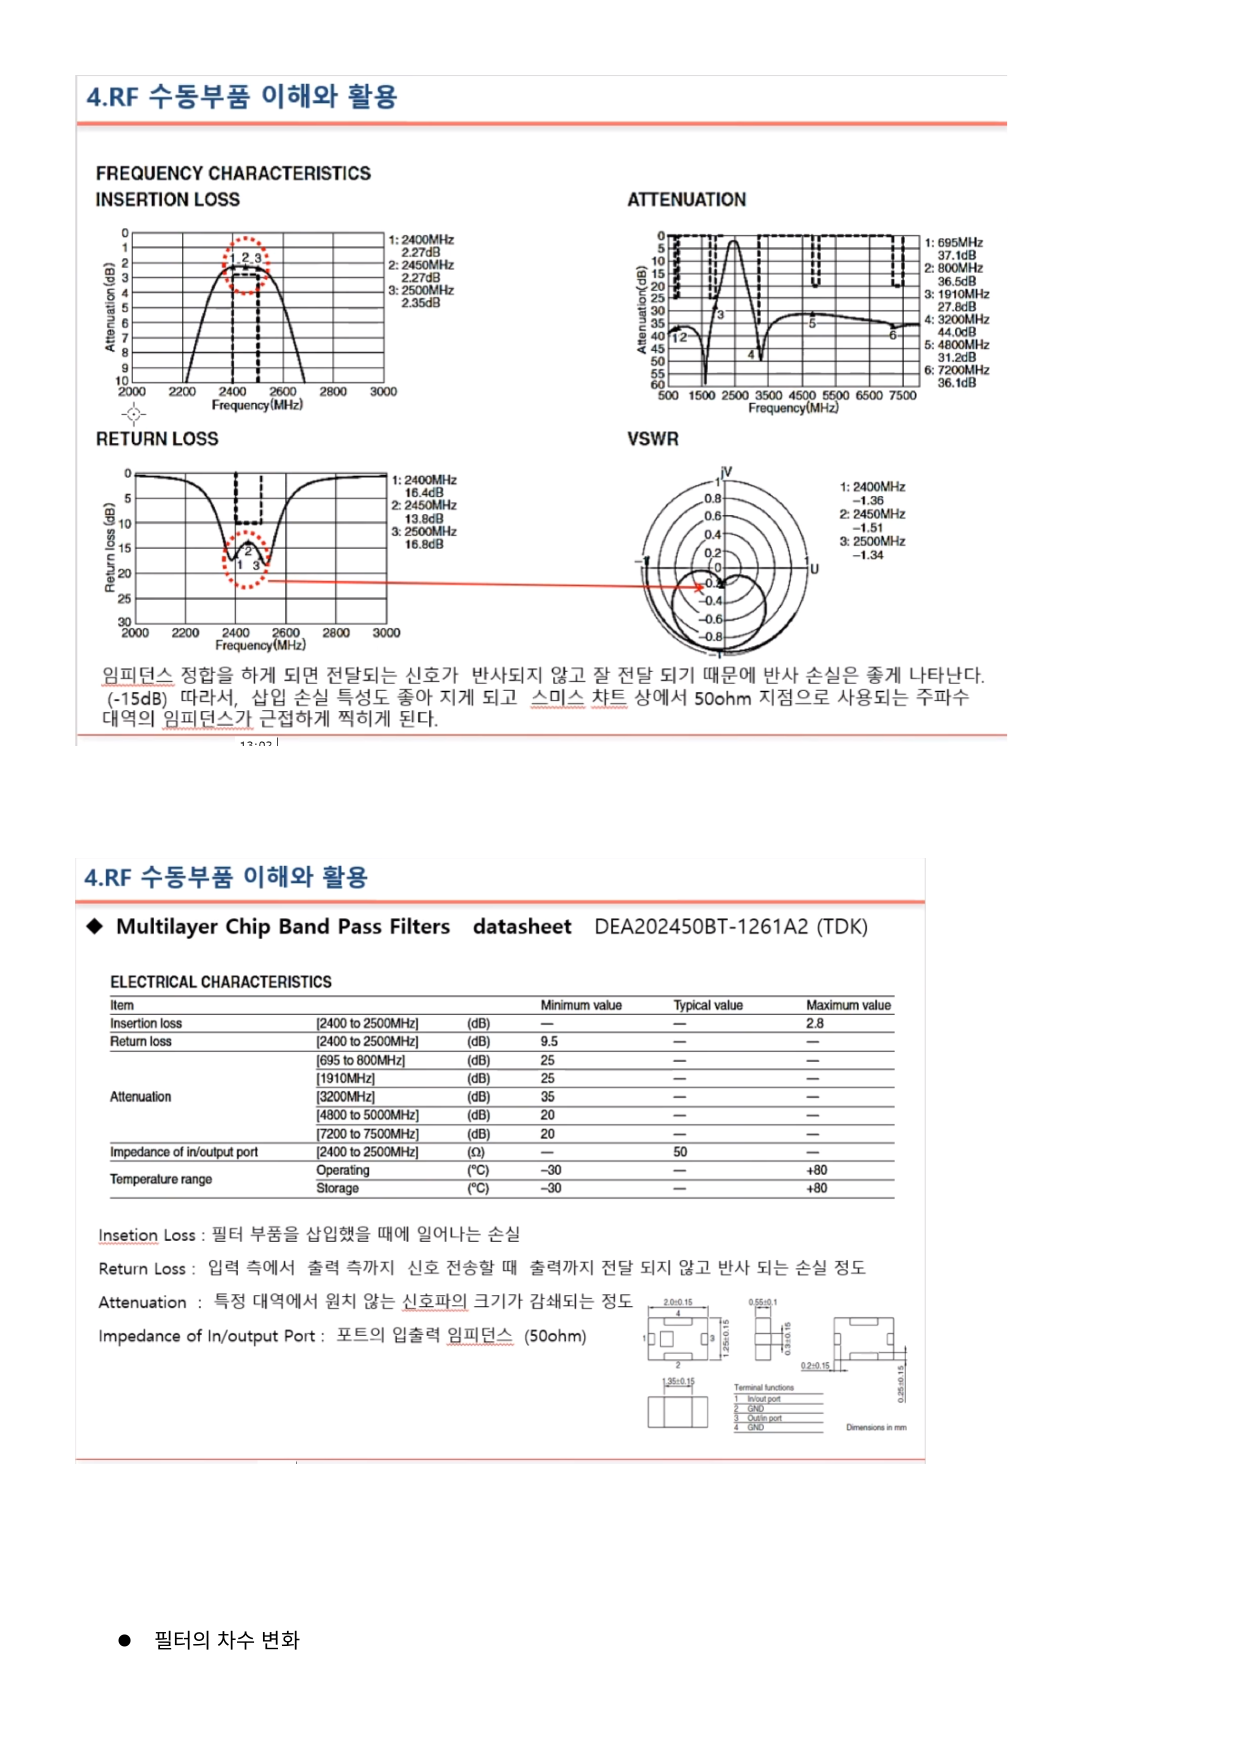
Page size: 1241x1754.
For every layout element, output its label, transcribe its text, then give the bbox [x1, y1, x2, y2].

list 필터의 차수 변화 [117, 1624, 1165, 1654]
picture [75, 75, 1008, 746]
picture [75, 858, 926, 1464]
